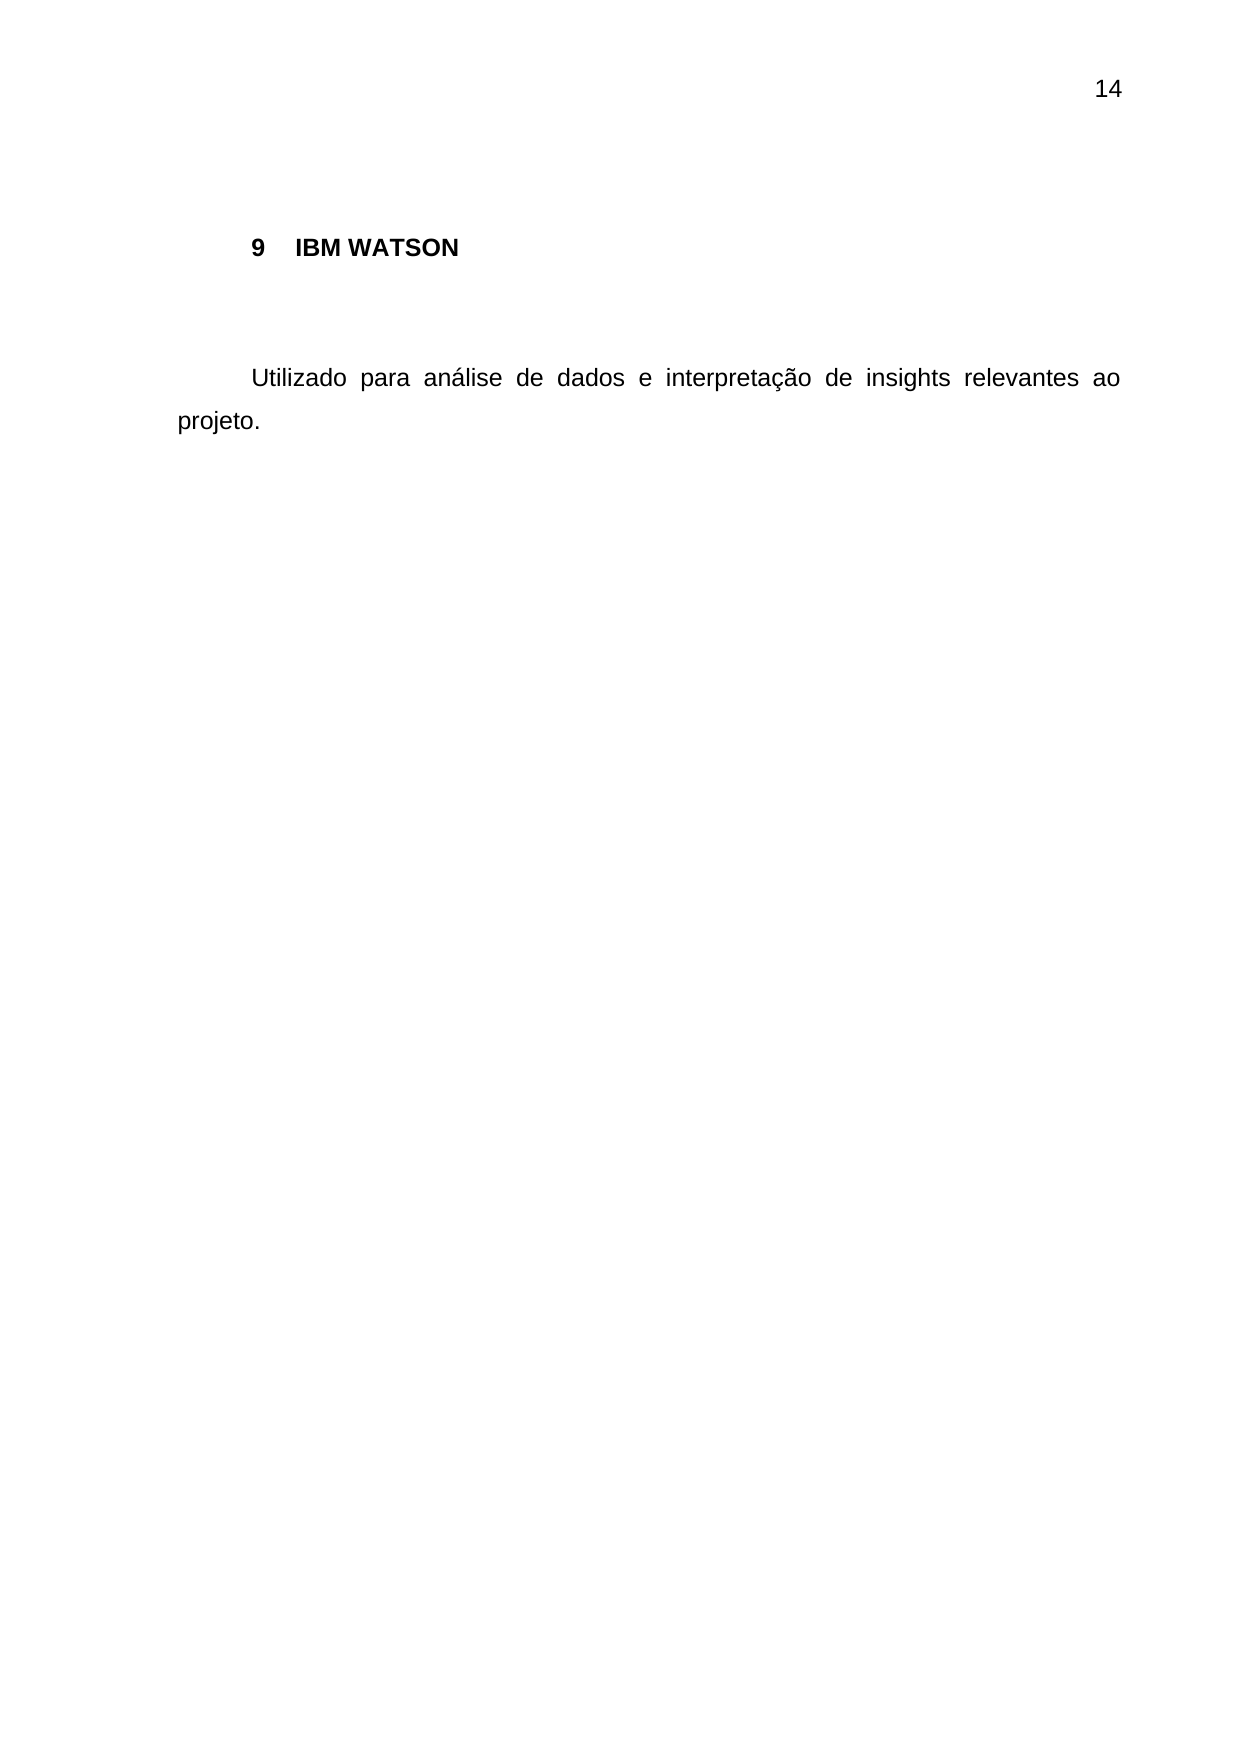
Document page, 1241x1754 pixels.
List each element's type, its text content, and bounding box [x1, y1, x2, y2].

subtitle IBM WATSON [251, 233, 1122, 262]
text Utilizado para análise de dados e interpretação de insights relevantes ao projeto. [177, 363, 1122, 435]
